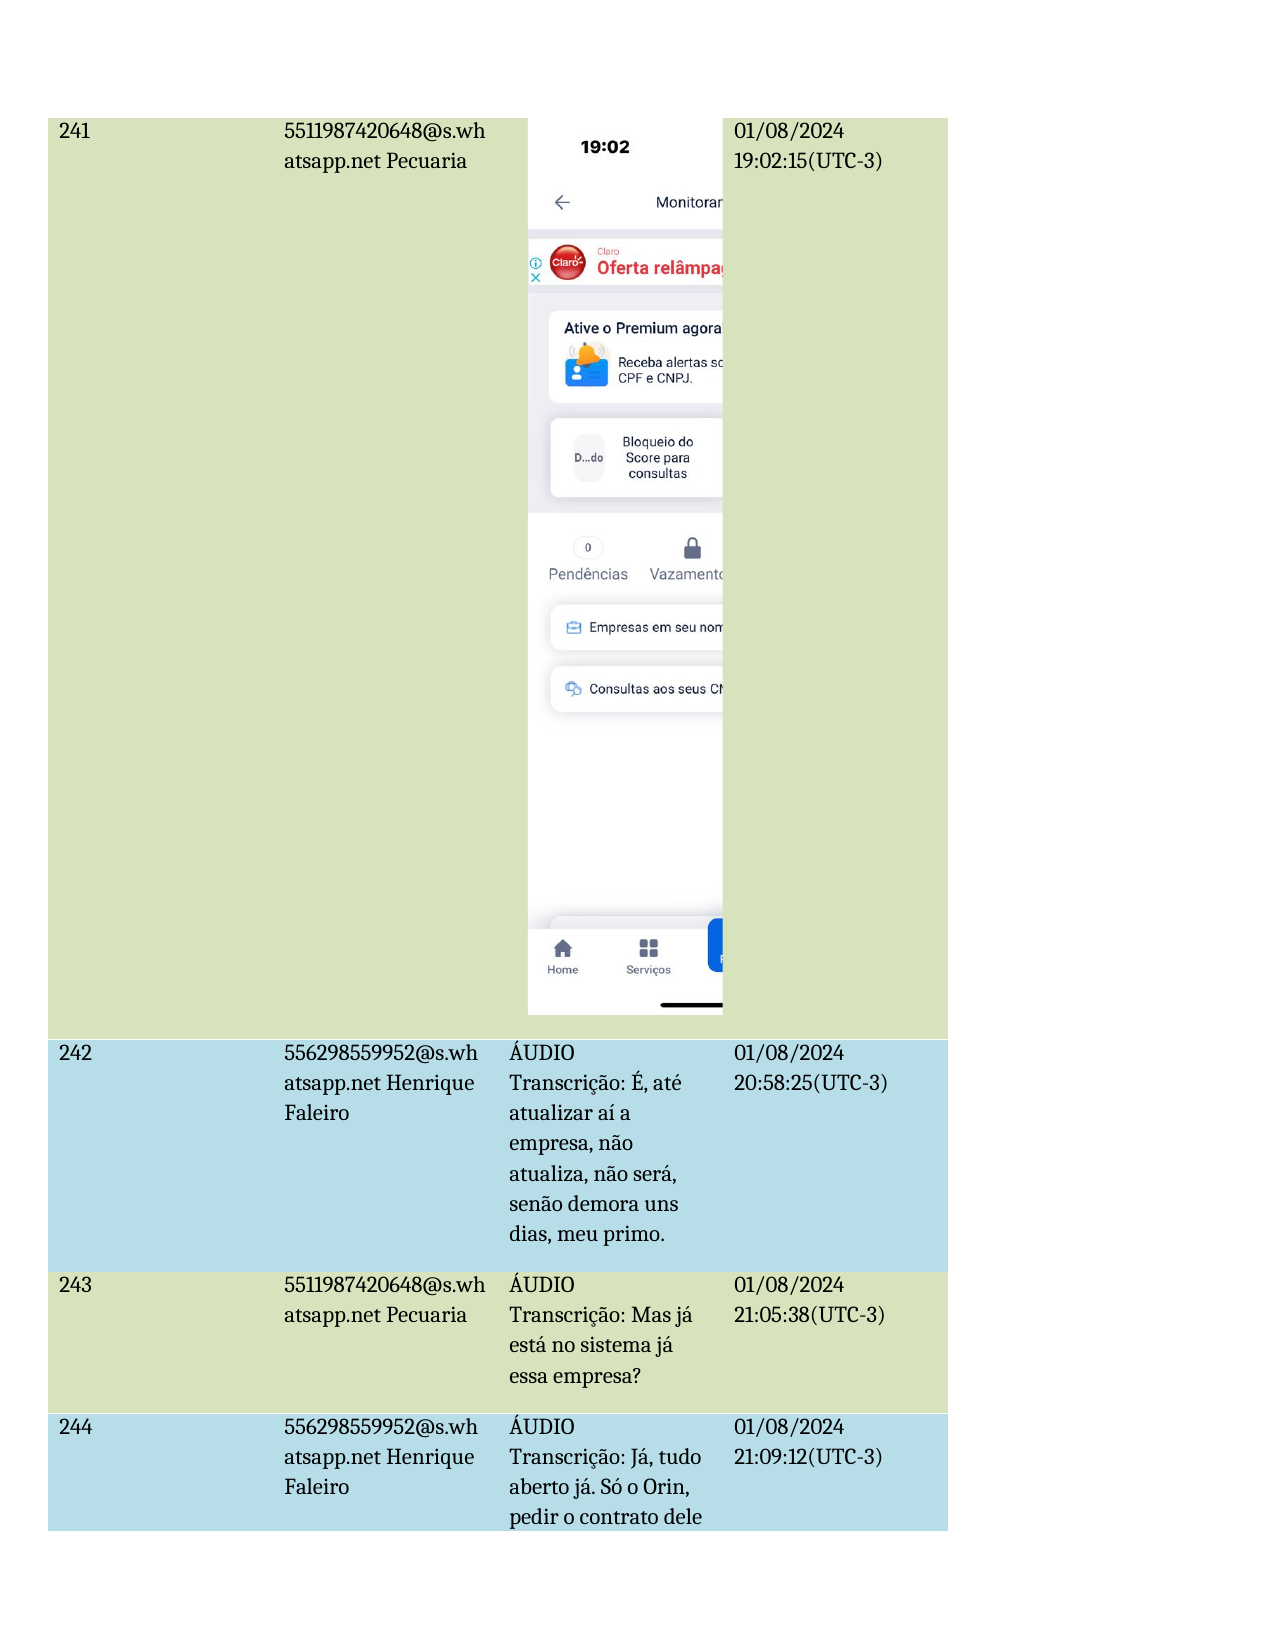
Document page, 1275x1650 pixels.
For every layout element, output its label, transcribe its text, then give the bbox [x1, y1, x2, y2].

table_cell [498, 1414, 723, 1531]
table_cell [723, 1414, 948, 1531]
table_cell 01/08/2024 20:58:25(UTC-3) [723, 1040, 948, 1272]
table_cell [498, 118, 723, 1039]
table_cell 244 [48, 1414, 273, 1531]
table_cell ÁUDIO Transcrição: É, até atualizar aí a empresa, não atualiza, não será, senão demora uns dias, meu primo. [498, 1040, 723, 1272]
table_cell 5511987420648@s.whatsapp.net Pecuaria [273, 118, 498, 1039]
picture [527, 118, 723, 1015]
table_cell 5511987420648@s.whatsapp.net Pecuaria [273, 1272, 498, 1413]
table_cell 01/08/2024 21:05:38(UTC-3) [723, 1272, 948, 1413]
table_cell ÁUDIO Transcrição: Mas já está no sistema já essa empresa? [498, 1272, 723, 1413]
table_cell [273, 1414, 498, 1531]
table_cell 01/08/2024 19:02:15(UTC-3) [723, 118, 948, 1039]
table_cell 243 [48, 1272, 273, 1413]
table_cell 241 [48, 118, 273, 1039]
table_cell 556298559952@s.whatsapp.net Henrique Faleiro [273, 1040, 498, 1272]
table_cell 242 [48, 1040, 273, 1272]
